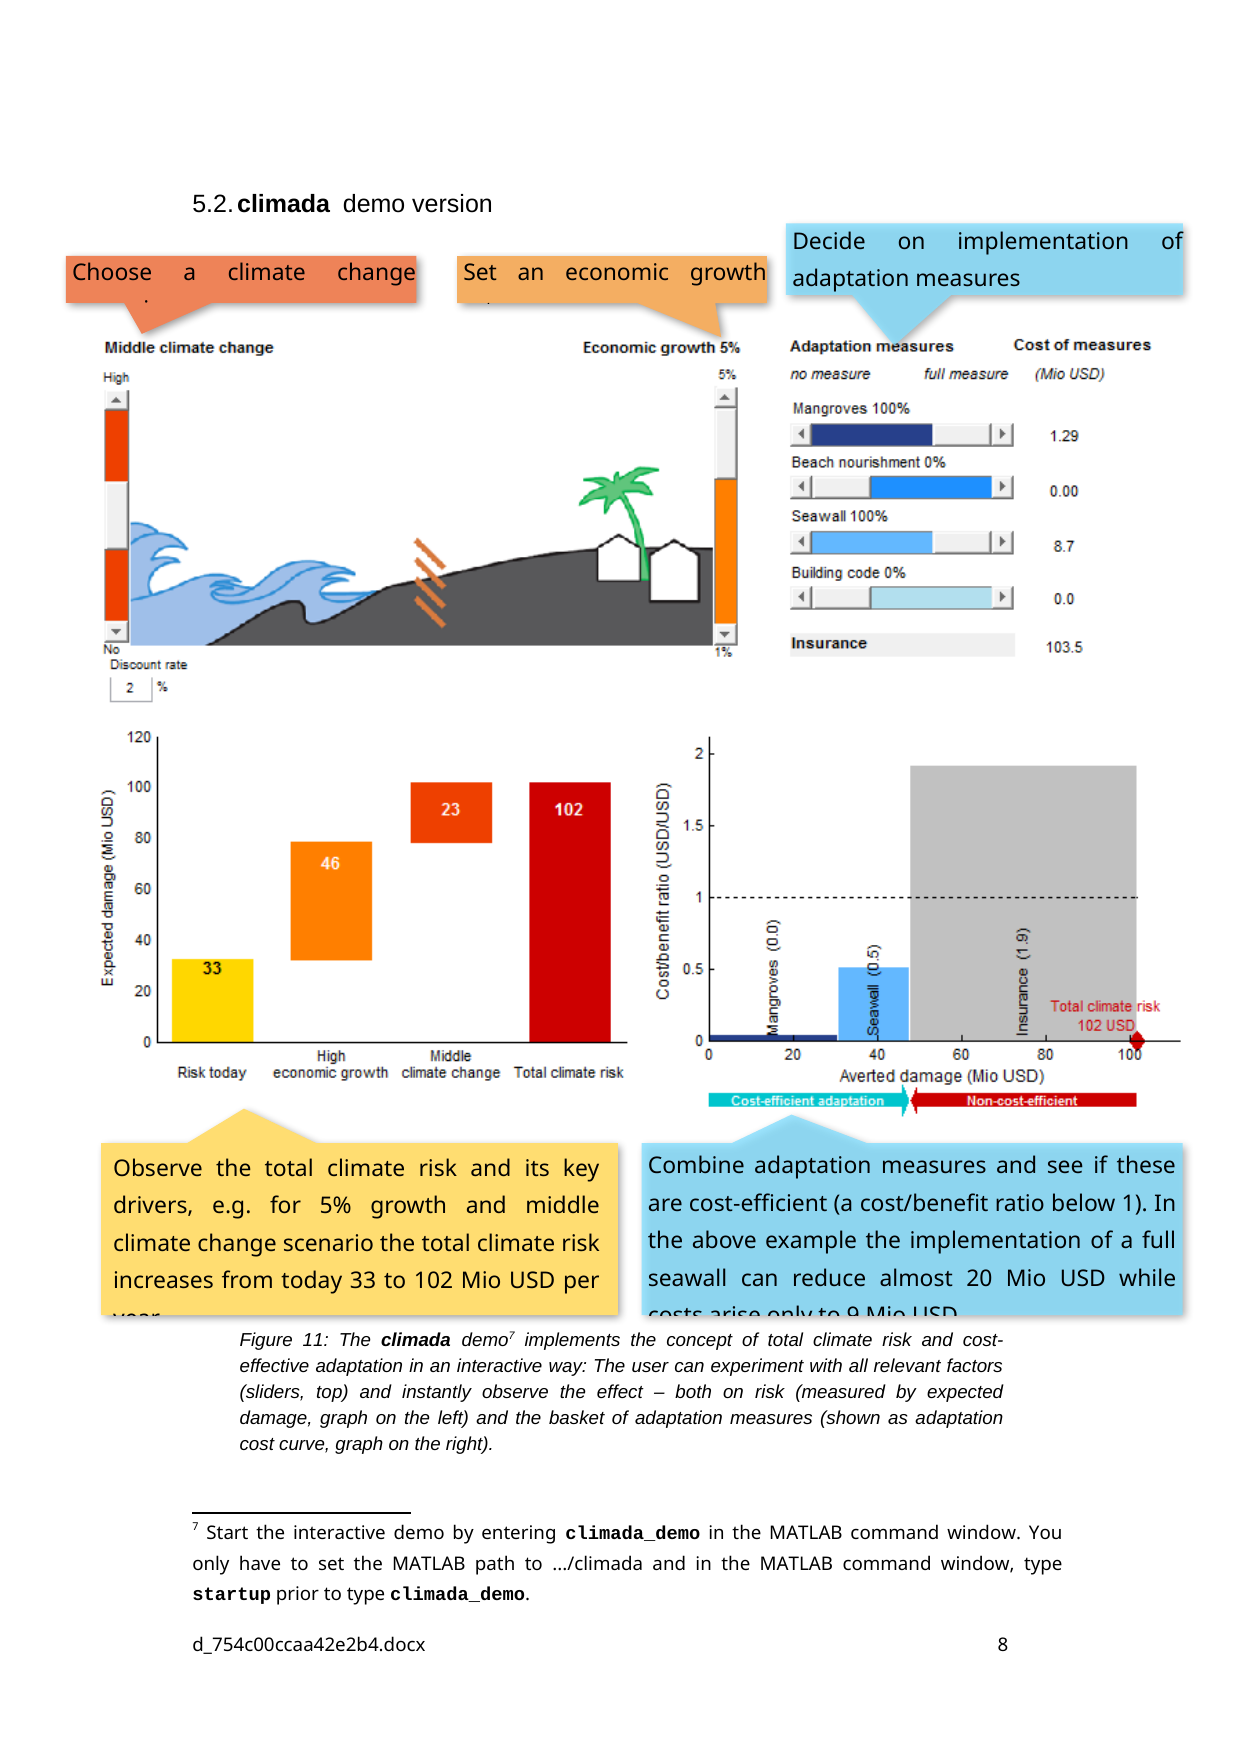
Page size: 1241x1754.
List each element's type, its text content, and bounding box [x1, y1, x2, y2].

text Figure 11: The climada demo implements the concept of total climate risk and cost-effective adaptation in an interactive way: The user can experiment with all relevant factors (sliders, top) and instantly observe the effect – both on risk (measured by expected damage, graph on the left) and the basket of adaptation measures (shown as adaptation cost curve, graph on the right). [239, 1329, 1004, 1454]
subtitle climada demo version [192, 189, 1063, 218]
picture [88, 331, 1185, 1118]
